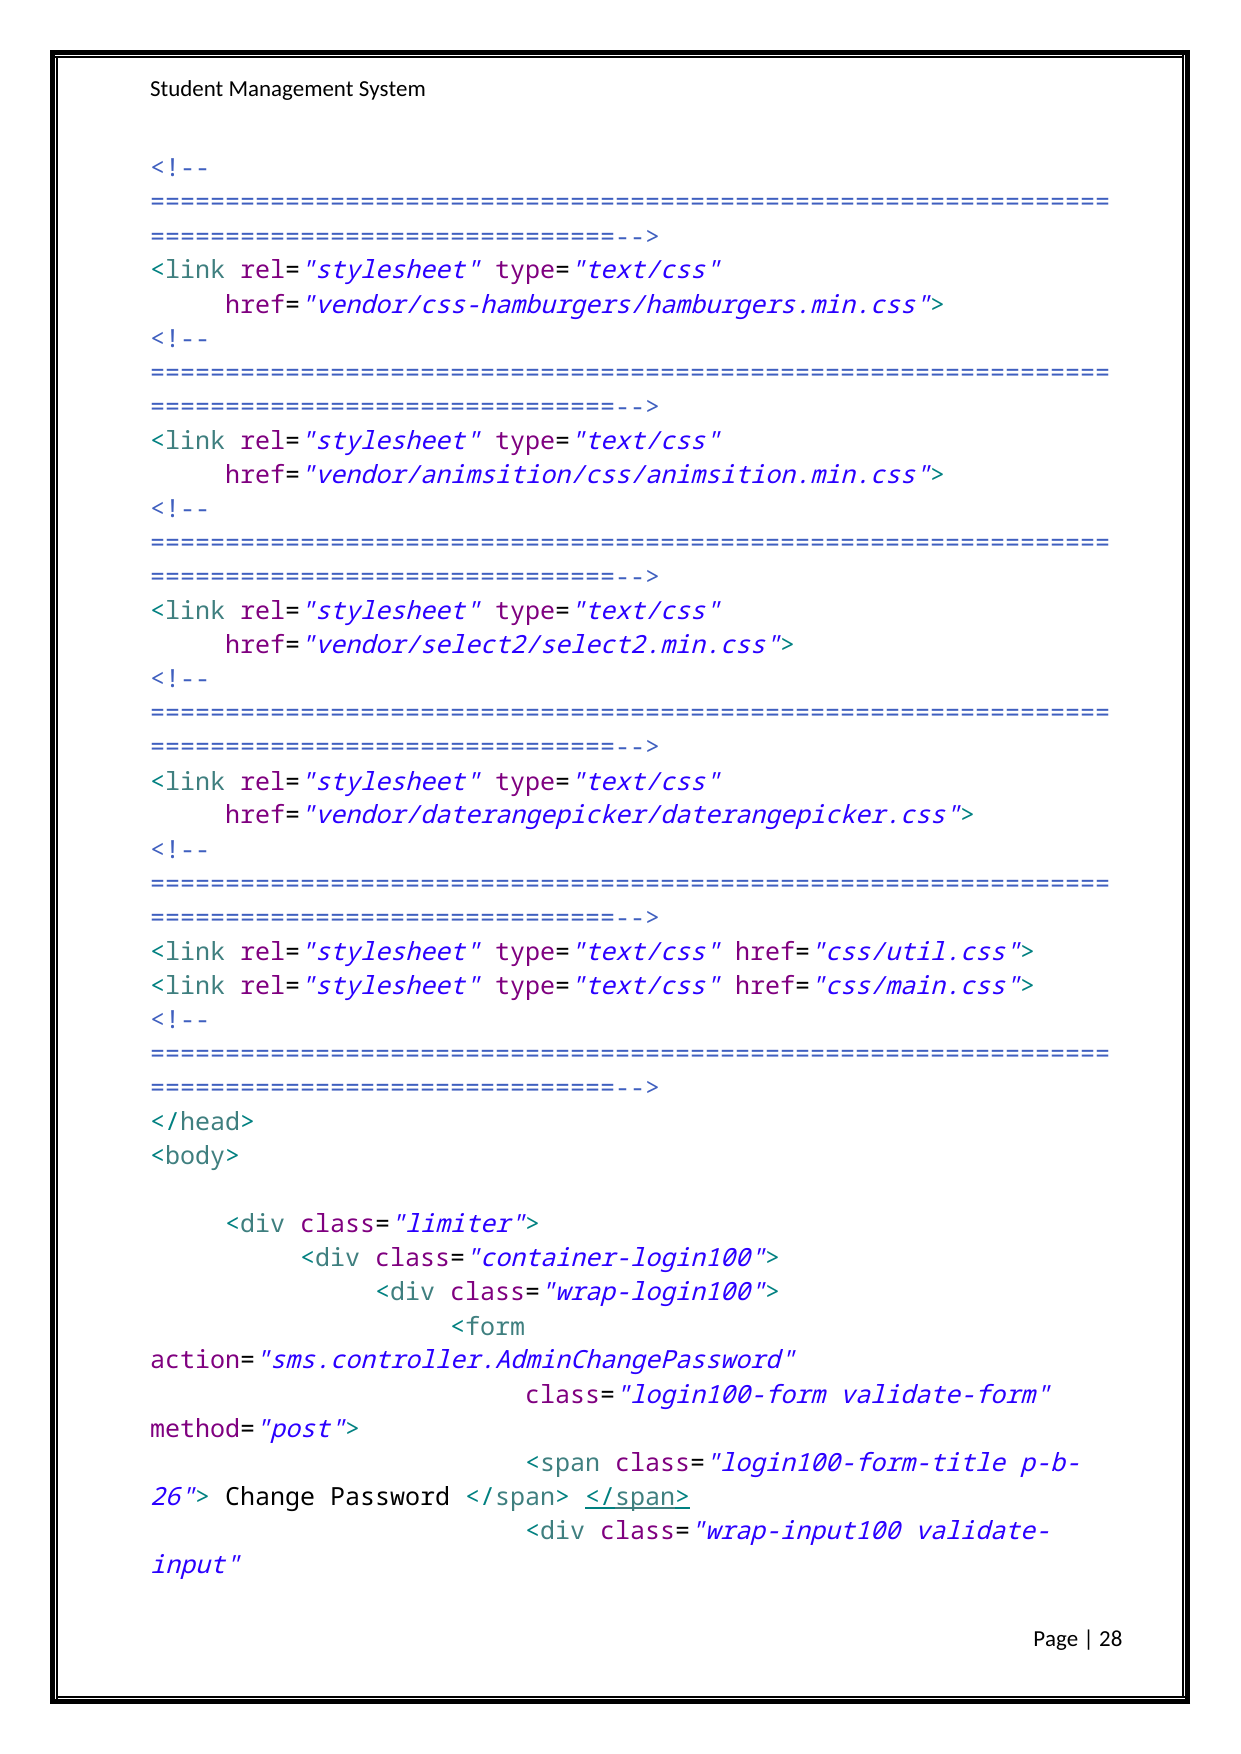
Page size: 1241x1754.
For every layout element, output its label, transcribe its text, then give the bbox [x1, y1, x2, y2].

text href="vendor/select2/select2.min.css"> [150, 627, 1122, 661]
text href="vendor/animsition/css/animsition.min.css"> [150, 457, 1122, 491]
text <link rel="stylesheet" type="text/css" [150, 763, 1122, 797]
text <div class="limiter"> [150, 1206, 1122, 1240]
text <!--===============================================================================================--> [150, 491, 1122, 593]
text <body> [150, 1138, 1122, 1172]
text <link rel="stylesheet" type="text/css" href="css/main.css"> [150, 967, 1122, 1002]
text <form action="sms.controller.AdminChangePassword" [150, 1308, 1122, 1376]
text <!--===============================================================================================--> [150, 1002, 1122, 1104]
text <div class="wrap-input100 validate-input" [150, 1512, 1122, 1581]
text <link rel="stylesheet" type="text/css" [150, 252, 1122, 286]
text <!--===============================================================================================--> [150, 320, 1122, 422]
text <!--===============================================================================================--> [150, 661, 1122, 763]
text <div class="wrap-login100"> [150, 1274, 1122, 1308]
text class="login100-form validate-form" method="post"> [150, 1376, 1122, 1444]
text <link rel="stylesheet" type="text/css" [150, 593, 1122, 627]
text <!--===============================================================================================--> [150, 831, 1122, 933]
text href="vendor/daterangepicker/daterangepicker.css"> [150, 797, 1122, 831]
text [150, 150, 1122, 252]
text <link rel="stylesheet" type="text/css" [150, 422, 1122, 457]
text <div class="container-login100"> [150, 1240, 1122, 1274]
text </head> [150, 1104, 1122, 1138]
text href="vendor/css-hamburgers/hamburgers.min.css"> [150, 286, 1122, 320]
text <span class="login100-form-title p-b-26"> Change Password </span> </span> [150, 1444, 1122, 1512]
text <link rel="stylesheet" type="text/css" href="css/util.css"> [150, 933, 1122, 967]
